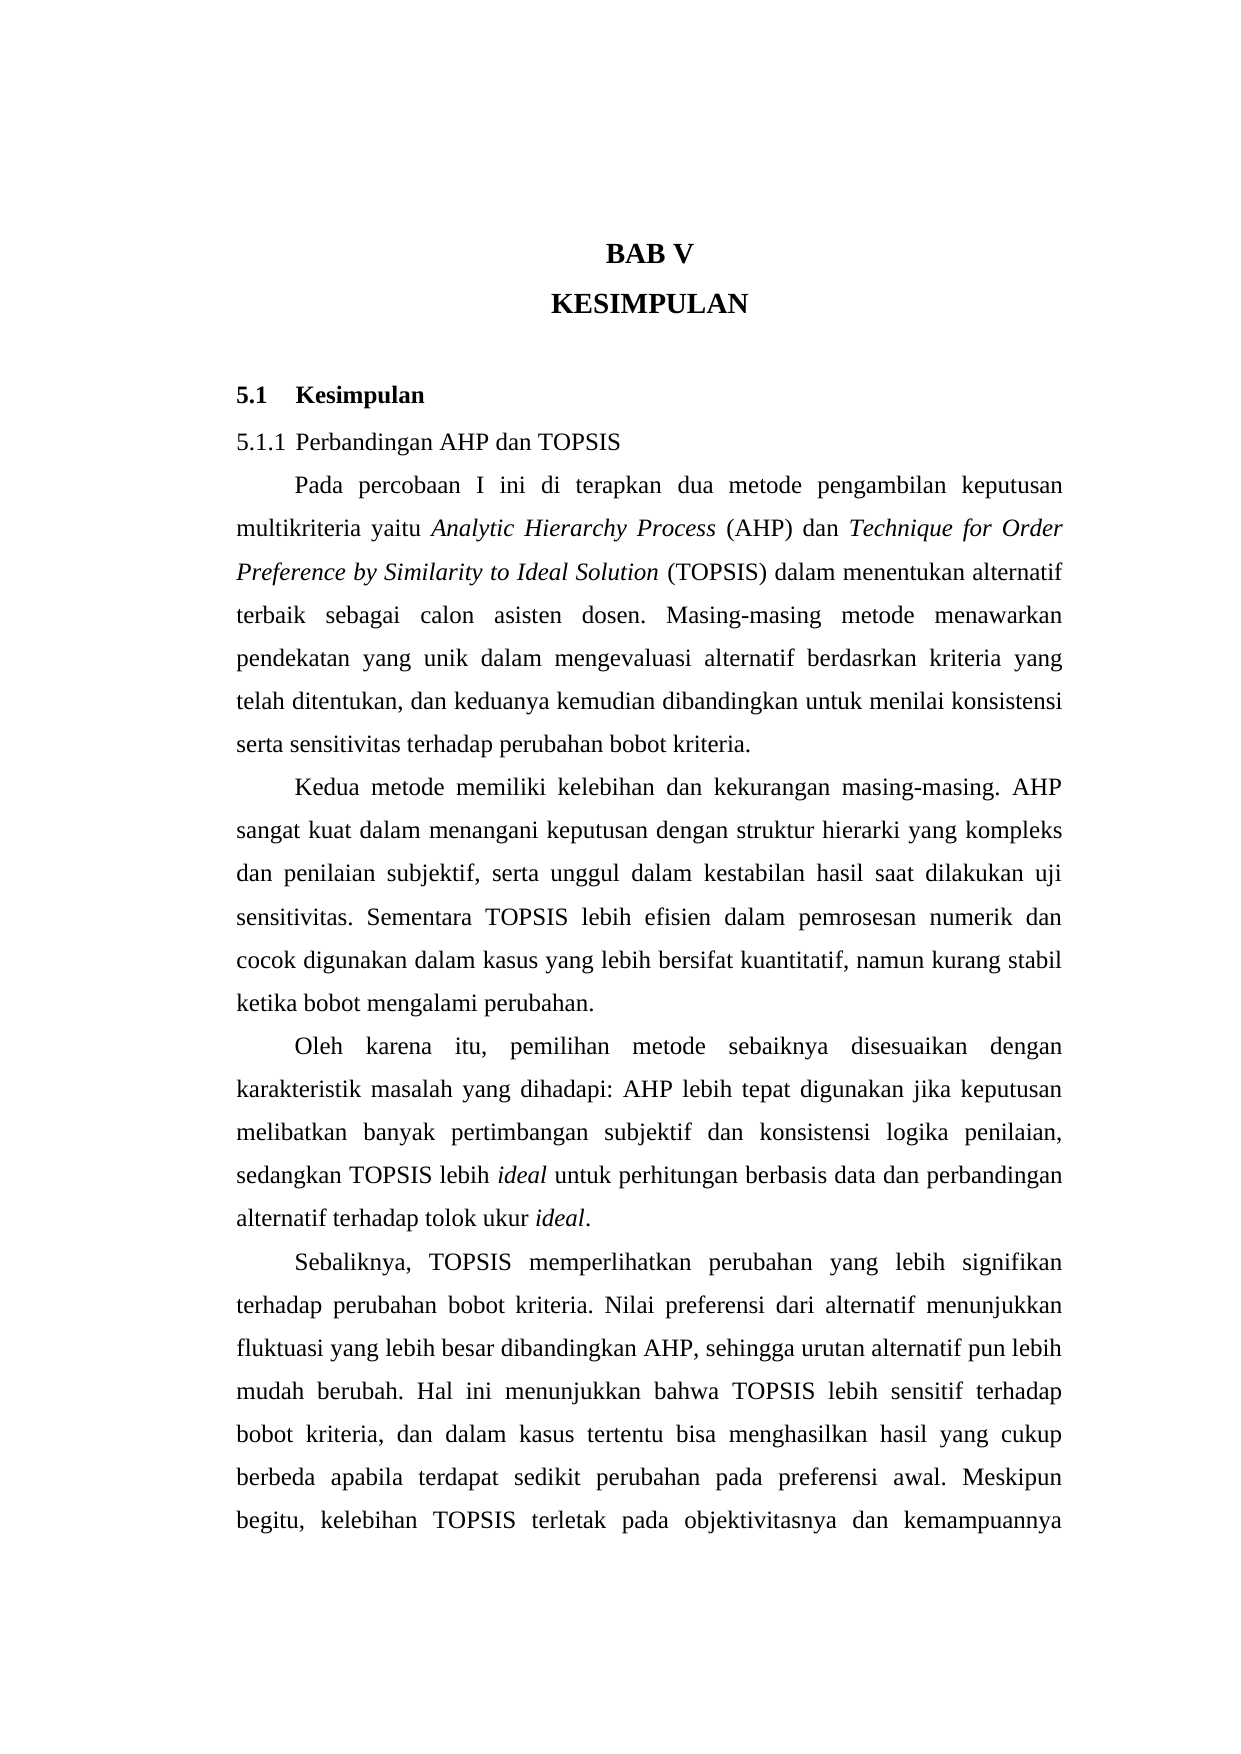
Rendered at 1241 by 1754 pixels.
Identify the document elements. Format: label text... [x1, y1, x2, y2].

text Pada percobaan I ini di terapkan dua metode pengambilan keputusan multikriteria yaitu Analytic Hierarchy Process (AHP) dan Technique for Order Preference by Similarity to Ideal Solution (TOPSIS) dalam menentukan alternatif terbaik sebagai calon asisten dosen. Masing-masing metode menawarkan pendekatan yang unik dalam mengevaluasi alternatif berdasrkan kriteria yang telah ditentukan, dan keduanya kemudian dibandingkan untuk menilai konsistensi serta sensitivitas terhadap perubahan bobot kriteria. [236, 470, 1063, 758]
text Kedua metode memiliki kelebihan dan kekurangan masing-masing. AHP sangat kuat dalam menangani keputusan dengan struktur hierarki yang kompleks dan penilaian subjektif, serta unggul dalam kestabilan hasil saat dilakukan uji sensitivitas. Sementara TOPSIS lebih efisien dalam pemrosesan numerik dan cocok digunakan dalam kasus yang lebih bersifat kuantitatif, namun kurang stabil ketika bobot mengalami perubahan. [236, 772, 1063, 1017]
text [236, 1247, 1063, 1534]
subtitle BAB V KESIMPULAN [236, 236, 1063, 320]
text Oleh karena itu, pemilihan metode sebaiknya disesuaikan dengan karakteristik masalah yang dihadapi: AHP lebih tepat digunakan jika keputusan melibatkan banyak pertimbangan subjektif dan konsistensi logika penilaian, sedangkan TOPSIS lebih ideal untuk perhitungan berbasis data dan perbandingan alternatif terhadap tolok ukur ideal. [236, 1031, 1063, 1232]
text Perbandingan AHP dan TOPSIS [236, 427, 1063, 456]
text Kesimpulan [236, 380, 1063, 409]
